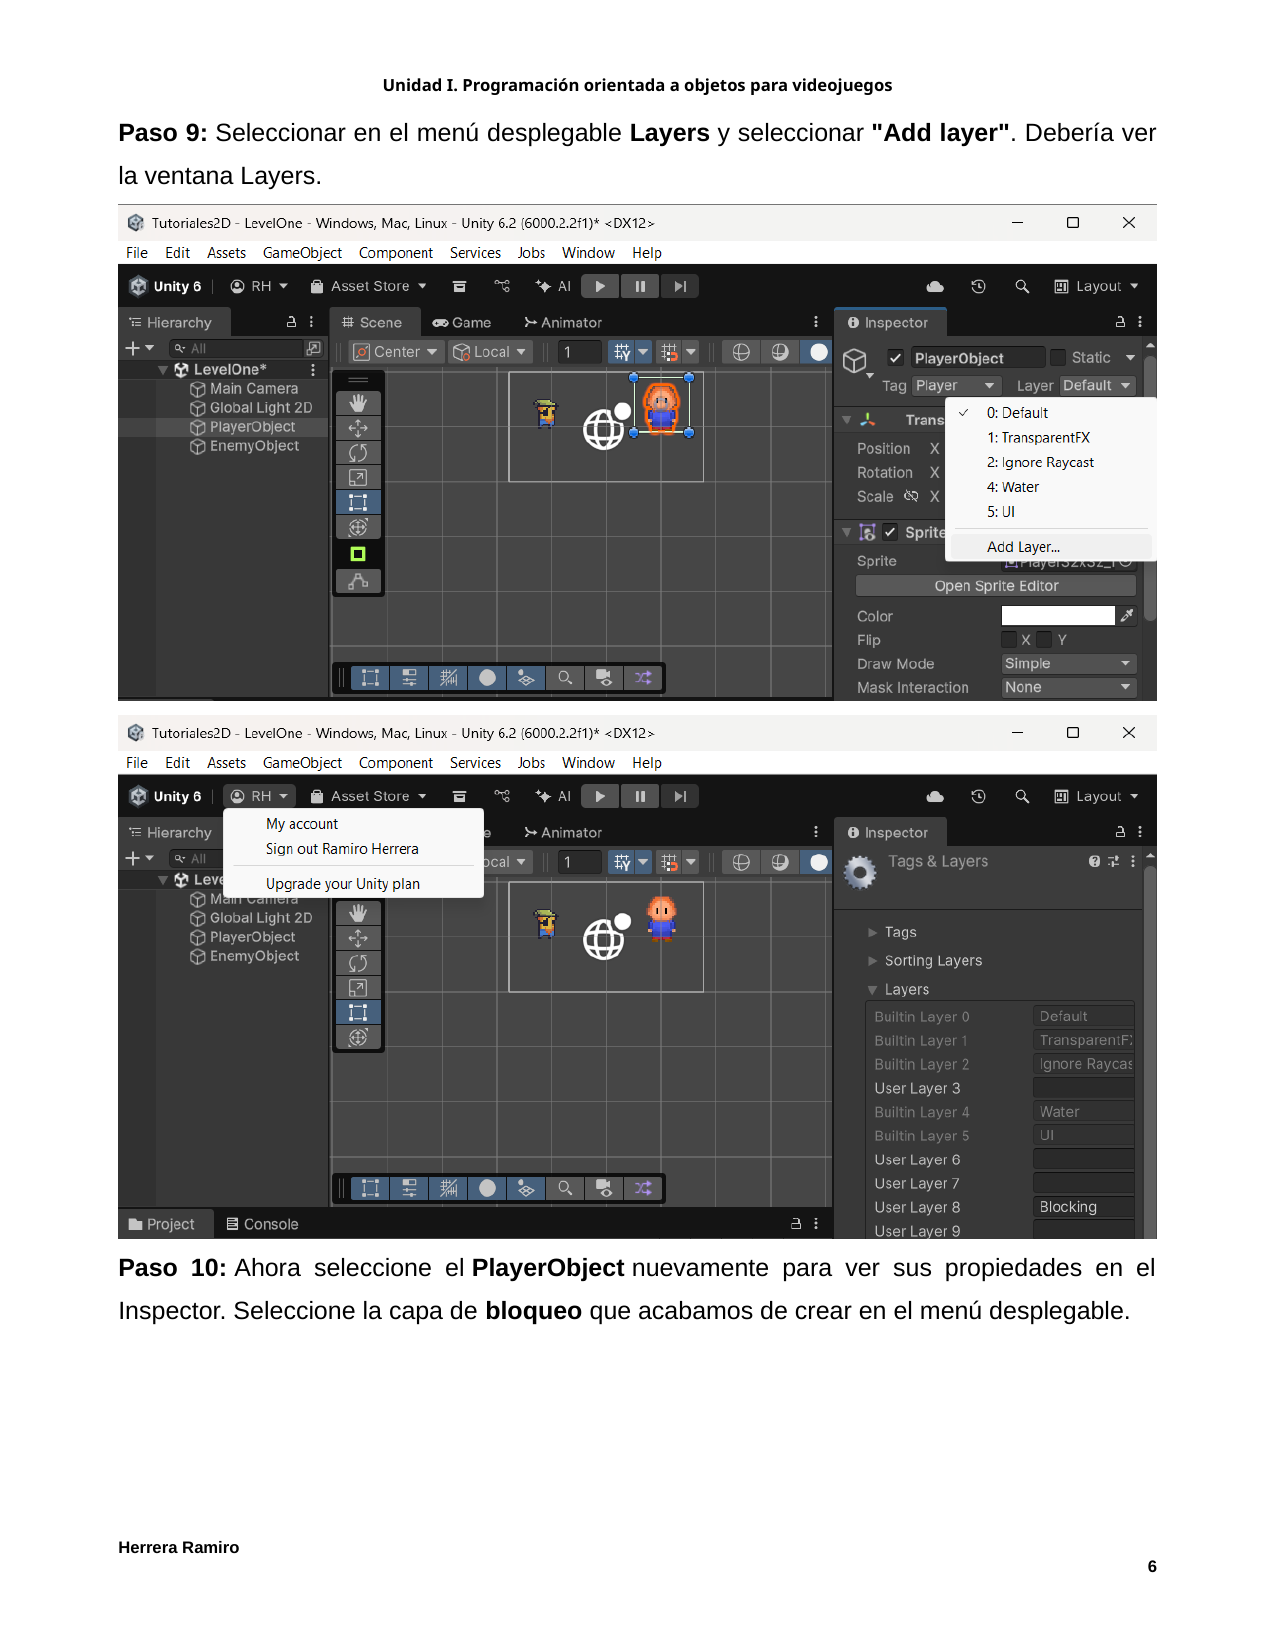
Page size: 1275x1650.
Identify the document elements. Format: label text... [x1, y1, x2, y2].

picture [118, 715, 1157, 1239]
picture [118, 204, 1157, 701]
text Paso 9: Seleccionar en el menú desplegable Layers y seleccionar "Add layer". Debería ver la ventana Layers. [118, 118, 1157, 190]
text Paso 10: Ahora seleccione el PlayerObject nuevamente para ver sus propiedades en el Inspector. Seleccione la capa de bloqueo que acabamos de crear en el menú desplegable. [118, 1253, 1157, 1325]
